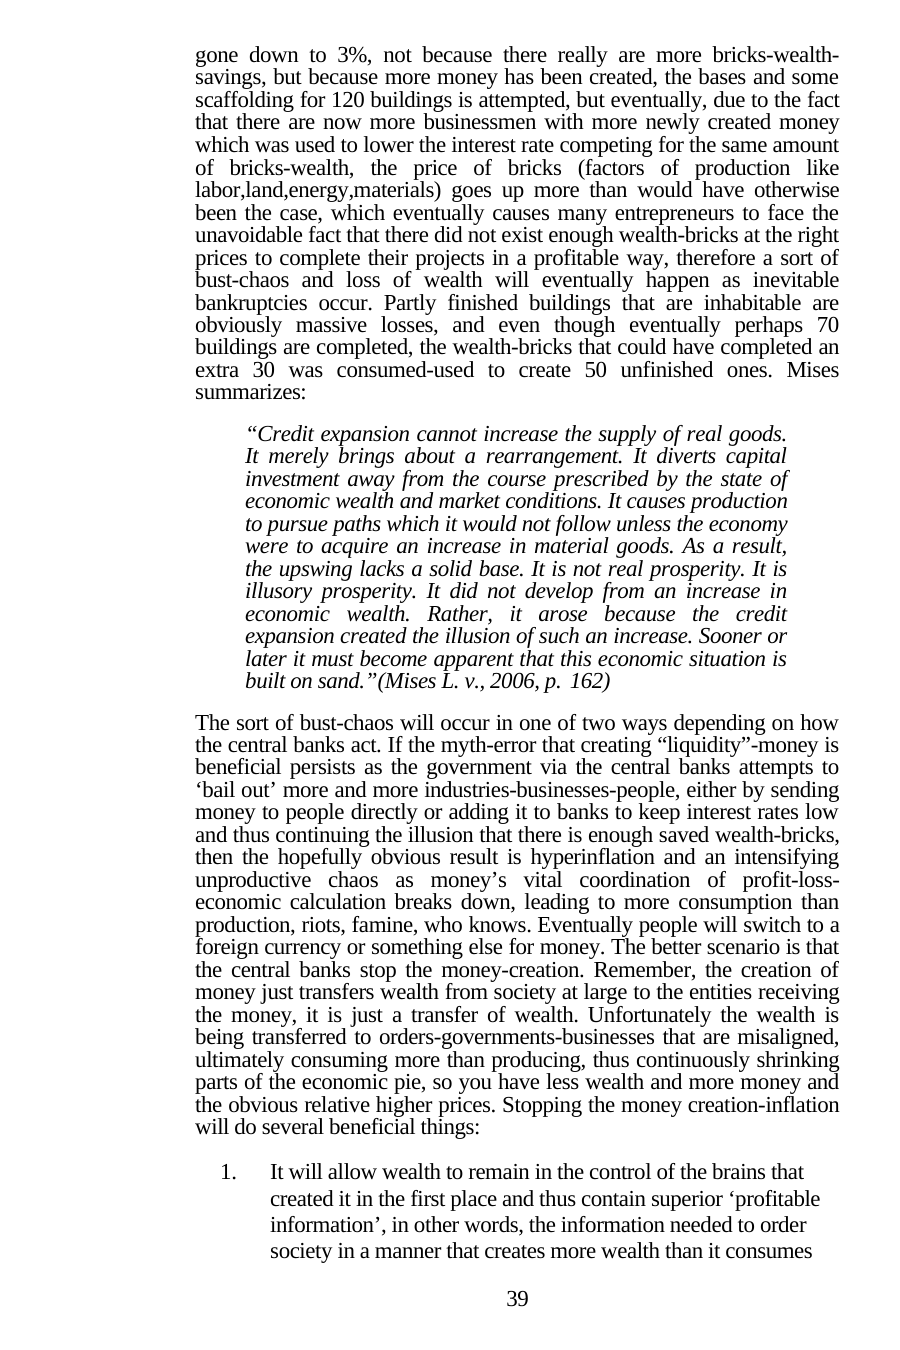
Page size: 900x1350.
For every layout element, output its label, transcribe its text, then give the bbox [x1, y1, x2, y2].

text The sort of bust-chaos will occur in one of two ways depending on how the central banks act. If the myth-error that creating “liquidity”-money is beneficial persists as the government via the central banks attempts to ‘bail out’ more and more industries-businesses-people, either by sending money to people directly or adding it to banks to keep interest rates low and thus continuing the illusion that there is enough saved wealth-bricks, then the hopefully obvious result is hyperinflation and an intensifying unproductive chaos as money’s vital coordination of profit-loss-economic calculation breaks down, leading to more consumption than production, riots, famine, who knows. Eventually people will switch to a foreign currency or something else for money. The better scenario is that the central banks stop the money-creation. Remember, the creation of money just transfers wealth from society at large to the entities receiving the money, it is just a transfer of wealth. Unfortunately the wealth is being transferred to orders-governments-businesses that are misaligned, ultimately consuming more than producing, thus continuously shrinking parts of the economic pie, so you have less wealth and more money and the obvious relative higher prices. Stopping the money creation-inflation will do several beneficial things: [195, 712, 840, 1140]
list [220, 1158, 840, 1264]
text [195, 45, 840, 405]
text “Credit expansion cannot increase the supply of real goods. It merely brings about a rearrangement. It diverts capital investment away from the course prescribed by the state of economic wealth and market conditions. It causes production to pursue paths which it would not follow unless the economy were to acquire an increase in material goods. As a result, the upswing lacks a solid base. It is not real prosperity. It is illusory prosperity. It did not develop from an increase in economic wealth. Rather, it arose because the credit expansion created the illusion of such an increase. Sooner or later it must become apparent that this economic situation is built on sand.”(Mises L. v., 2006, p. 162) [245, 424, 790, 693]
